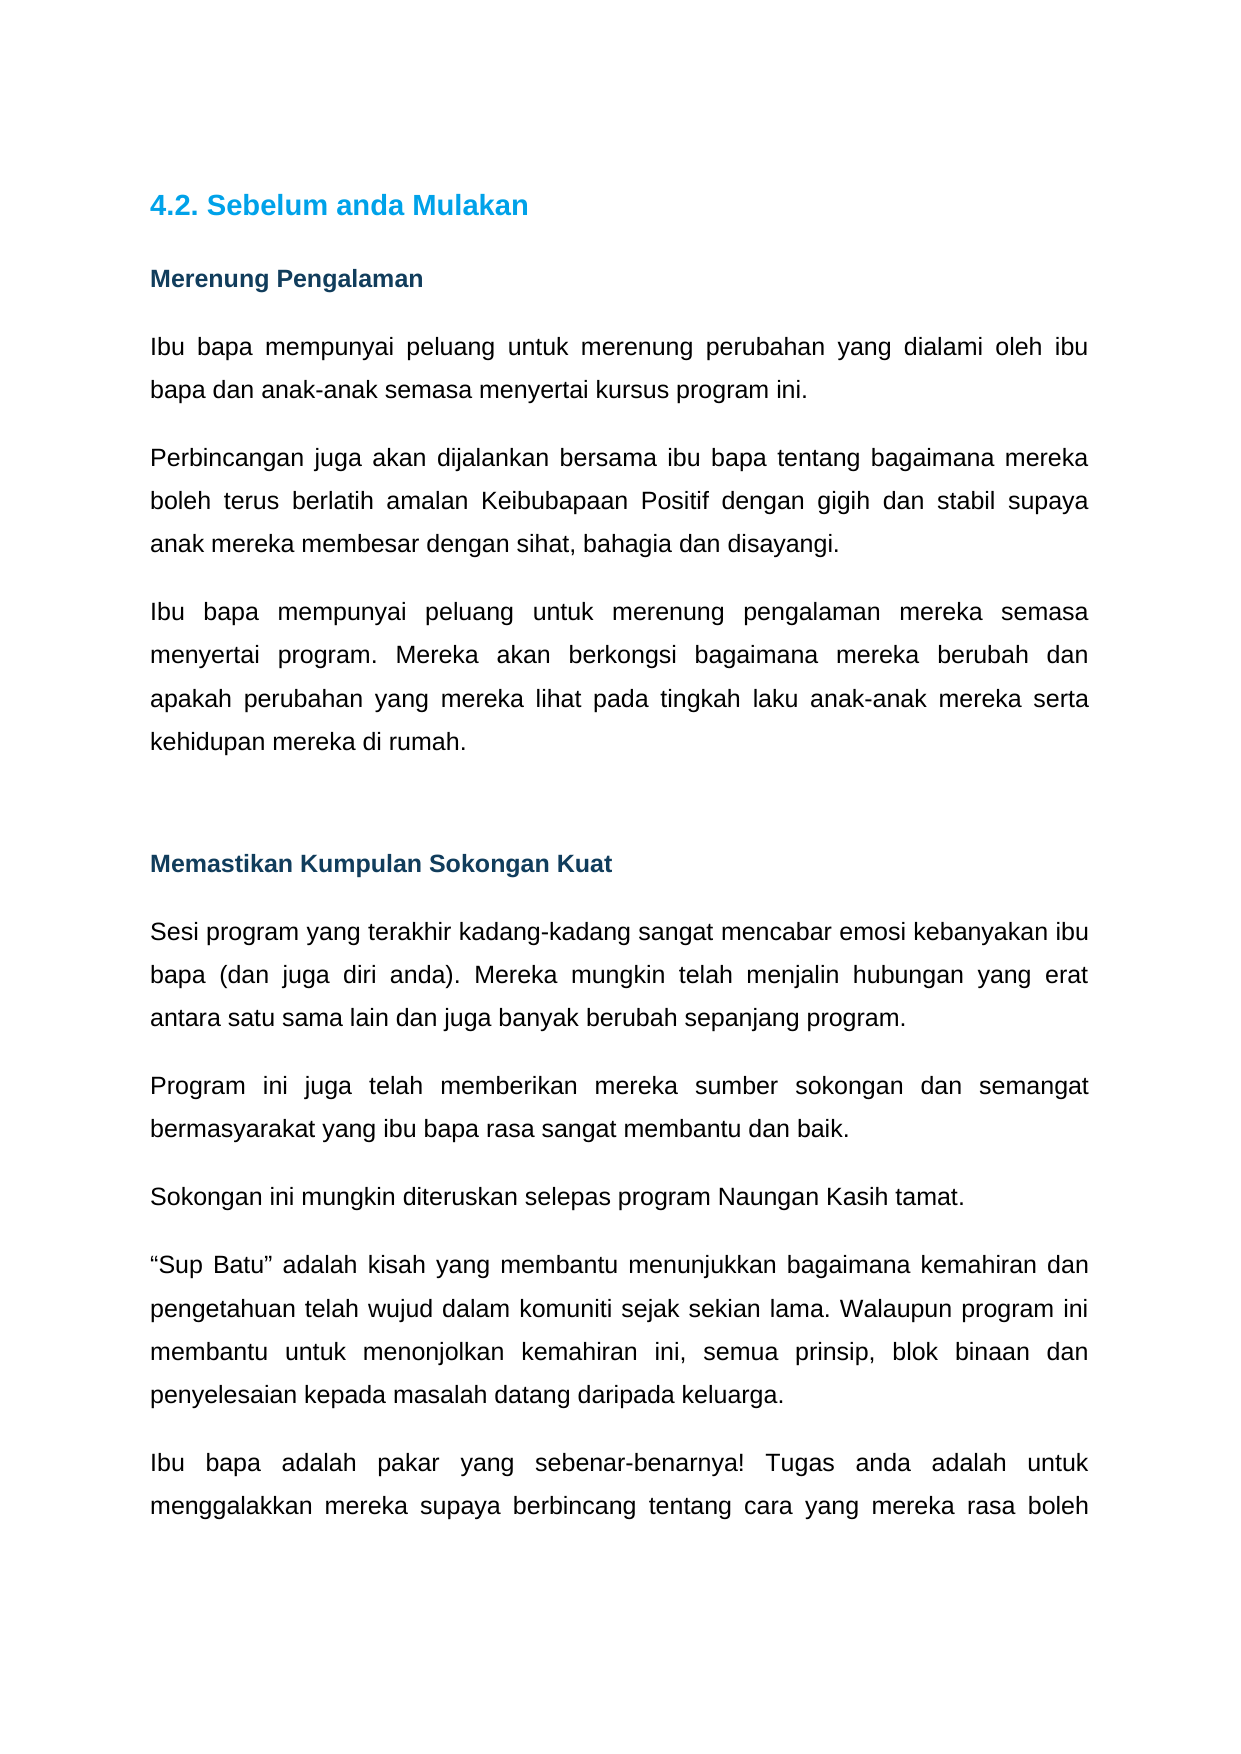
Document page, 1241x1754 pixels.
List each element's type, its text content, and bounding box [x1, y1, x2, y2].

subtitle Memastikan Kumpulan Sokongan Kuat [150, 848, 1090, 877]
text “Sup Batu” adalah kisah yang membantu menunjukkan bagaimana kemahiran dan pengetahuan telah wujud dalam komuniti sejak sekian lama. Walaupun program ini membantu untuk menonjolkan kemahiran ini, semua prinsip, blok binaan dan penyelesaian kepada masalah datang daripada keluarga. [150, 1250, 1090, 1408]
text Ibu bapa mempunyai peluang untuk merenung pengalaman mereka semasa menyertai program. Mereka akan berkongsi bagaimana mereka berubah dan apakah perubahan yang mereka lihat pada tingkah laku anak-anak mereka serta kehidupan mereka di rumah. [150, 597, 1090, 755]
text Program ini juga telah memberikan mereka sumber sokongan dan semangat bermasyarakat yang ibu bapa rasa sangat membantu dan baik. [150, 1071, 1090, 1143]
text Perbincangan juga akan dijalankan bersama ibu bapa tentang bagaimana mereka boleh terus berlatih amalan Keibubapaan Positif dengan gigih dan stabil supaya anak mereka membesar dengan sihat, bahagia dan disayangi. [150, 443, 1090, 558]
text Sesi program yang terakhir kadang-kadang sangat mencabar emosi kebanyakan ibu bapa (dan juga diri anda). Mereka mungkin telah menjalin hubungan yang erat antara satu sama lain dan juga banyak berubah sepanjang program. [150, 917, 1090, 1032]
text Sokongan ini mungkin diteruskan selepas program Naungan Kasih tamat. [150, 1182, 1090, 1211]
text Ibu bapa mempunyai peluang untuk merenung perubahan yang dialami oleh ibu bapa dan anak-anak semasa menyertai kursus program ini. [150, 332, 1090, 403]
subtitle Merenung Pengalaman [150, 263, 1090, 292]
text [150, 1448, 1090, 1520]
subtitle 4.2. Sebelum anda Mulakan [150, 187, 1090, 221]
